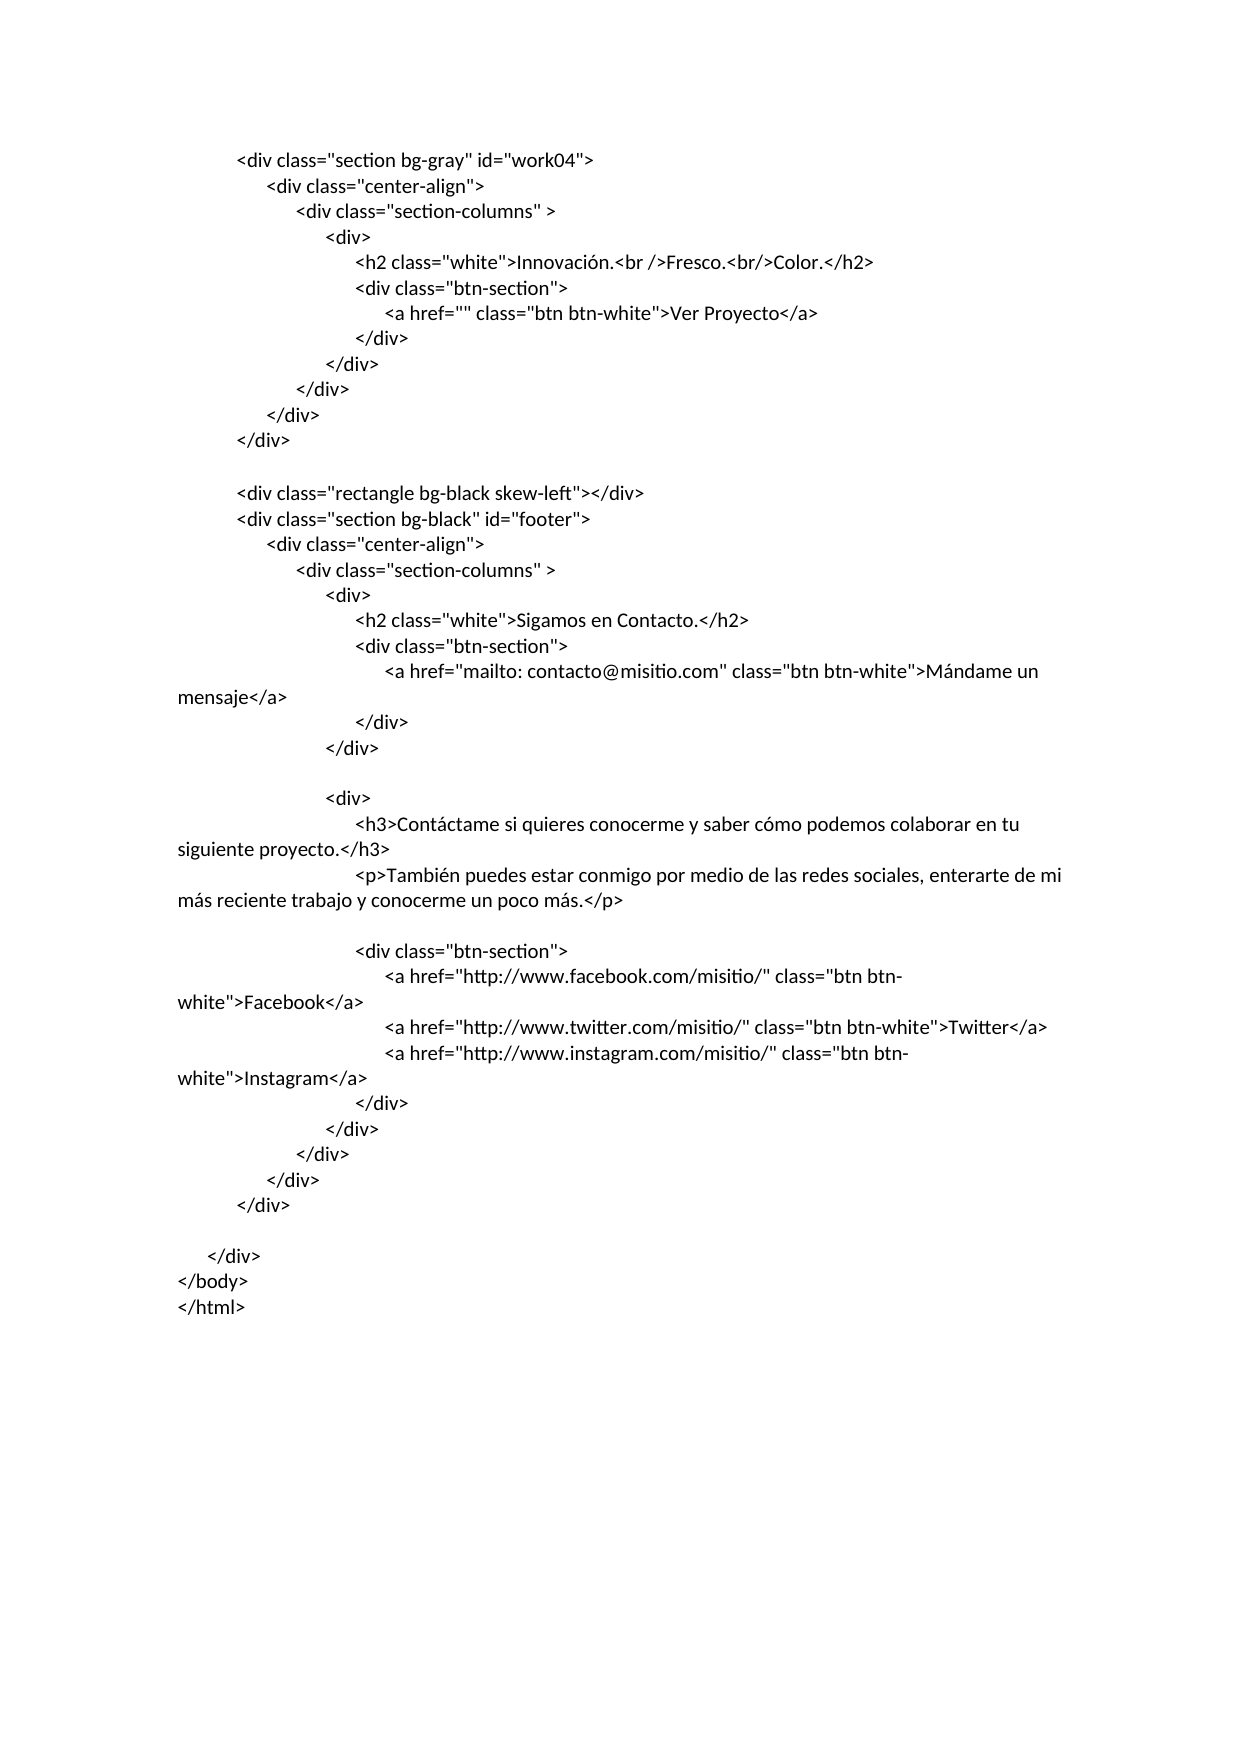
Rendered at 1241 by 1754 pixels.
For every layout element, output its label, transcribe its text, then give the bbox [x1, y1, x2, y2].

text <div> [177, 224, 1063, 249]
text </div> [177, 1167, 1063, 1192]
text <a href="http://www.instagram.com/misitio/" class="btn btn-white">Instagram</a> [177, 1040, 1063, 1091]
text <a href="http://www.facebook.com/misitio/" class="btn btn-white">Facebook</a> [177, 963, 1063, 1014]
text <h2 class="white">Sigamos en Contacto.</h2> [177, 608, 1063, 633]
text <div class="section bg-gray" id="work04"> [177, 148, 1063, 173]
text <div class="rectangle bg-black skew-left"></div> [177, 481, 1063, 506]
text </div> [177, 735, 1063, 760]
text </body> [177, 1268, 1063, 1294]
text <div class="section bg-black" id="footer"> [177, 506, 1063, 531]
text </div> [177, 709, 1063, 735]
text </div> [177, 1091, 1063, 1116]
text </div> [177, 1243, 1063, 1268]
text </div> [177, 376, 1063, 402]
text </div> [177, 402, 1063, 427]
text <div class="center-align"> [177, 173, 1063, 198]
text <div> [177, 582, 1063, 608]
text <a href="" class="btn btn-white">Ver Proyecto</a> [177, 300, 1063, 326]
text <p>También puedes estar conmigo por medio de las redes sociales, enterarte de mi más reciente trabajo y conocerme un poco más.</p> [177, 862, 1063, 913]
text <div class="btn-section"> [177, 633, 1063, 658]
text <div class="section-columns" > [177, 198, 1063, 224]
text </div> [177, 326, 1063, 351]
text </div> [177, 1192, 1063, 1218]
text </div> [177, 427, 1063, 453]
text </div> [177, 1116, 1063, 1141]
text <div class="btn-section"> [177, 275, 1063, 300]
text </html> [177, 1294, 1063, 1319]
text <div class="btn-section"> [177, 938, 1063, 963]
text <div> [177, 786, 1063, 811]
text </div> [177, 351, 1063, 376]
text <div class="center-align"> [177, 531, 1063, 557]
text <h3>Contáctame si quieres conocerme y saber cómo podemos colaborar en tu siguiente proyecto.</h3> [177, 811, 1063, 862]
text <div class="section-columns" > [177, 557, 1063, 582]
text <a href="http://www.twitter.com/misitio/" class="btn btn-white">Twitter</a> [177, 1014, 1063, 1040]
text <a href="mailto: contacto@misitio.com" class="btn btn-white">Mándame un mensaje</a> [177, 658, 1063, 709]
text <h2 class="white">Innovación.<br />Fresco.<br/>Color.</h2> [177, 249, 1063, 275]
text </div> [177, 1141, 1063, 1167]
